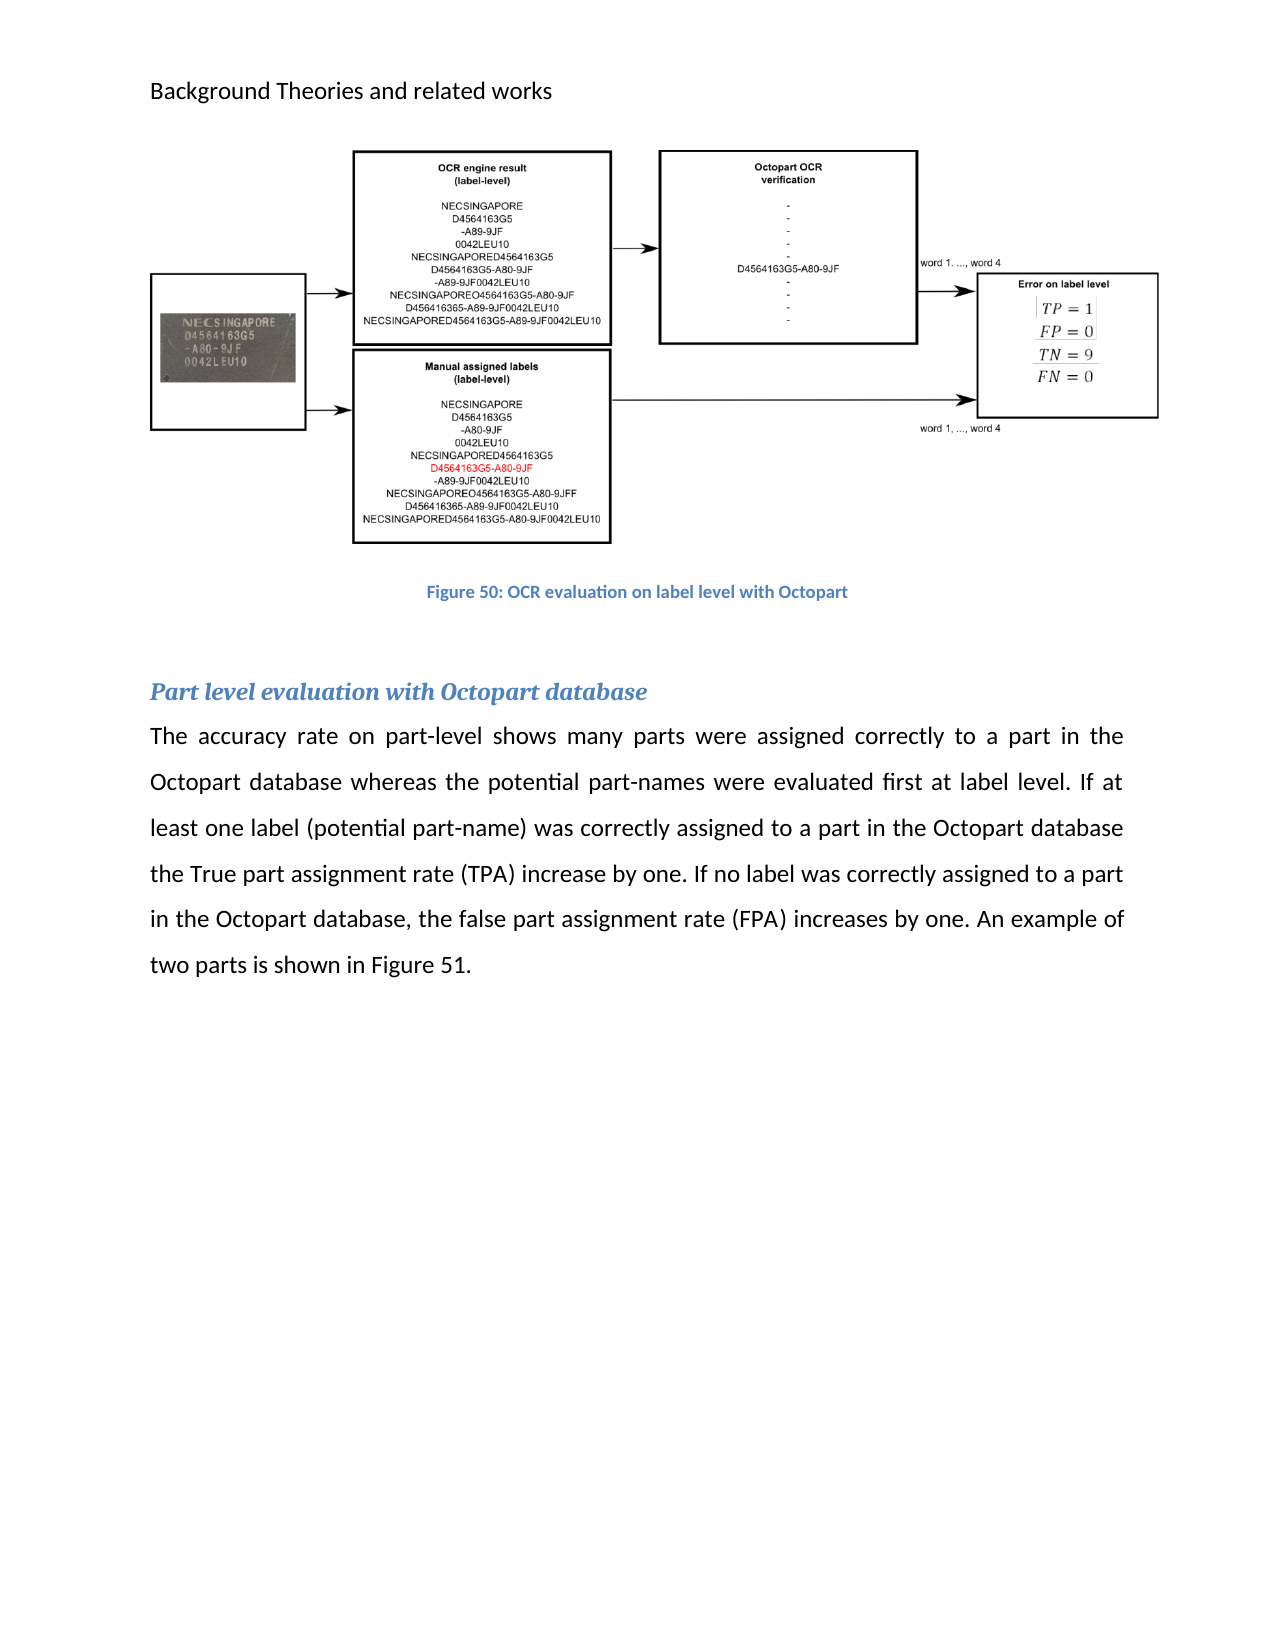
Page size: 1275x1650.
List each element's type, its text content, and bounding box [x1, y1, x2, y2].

subtitle Part level evaluation with Octopart database [150, 677, 1125, 706]
text The accuracy rate on part-level shows many parts were assigned correctly to a part in the Octopart database whereas the potential part-names were evaluated first at label level. If at least one label (potential part-name) was correctly assigned to a part in the Octopart database the True part assignment rate (TPA) increase by one. If no label was correctly assigned to a part in the Octopart database, the false part assignment rate (FPA) increases by one. An example of two parts is shown in Figure 51. [150, 721, 1125, 980]
picture [150, 150, 1159, 544]
